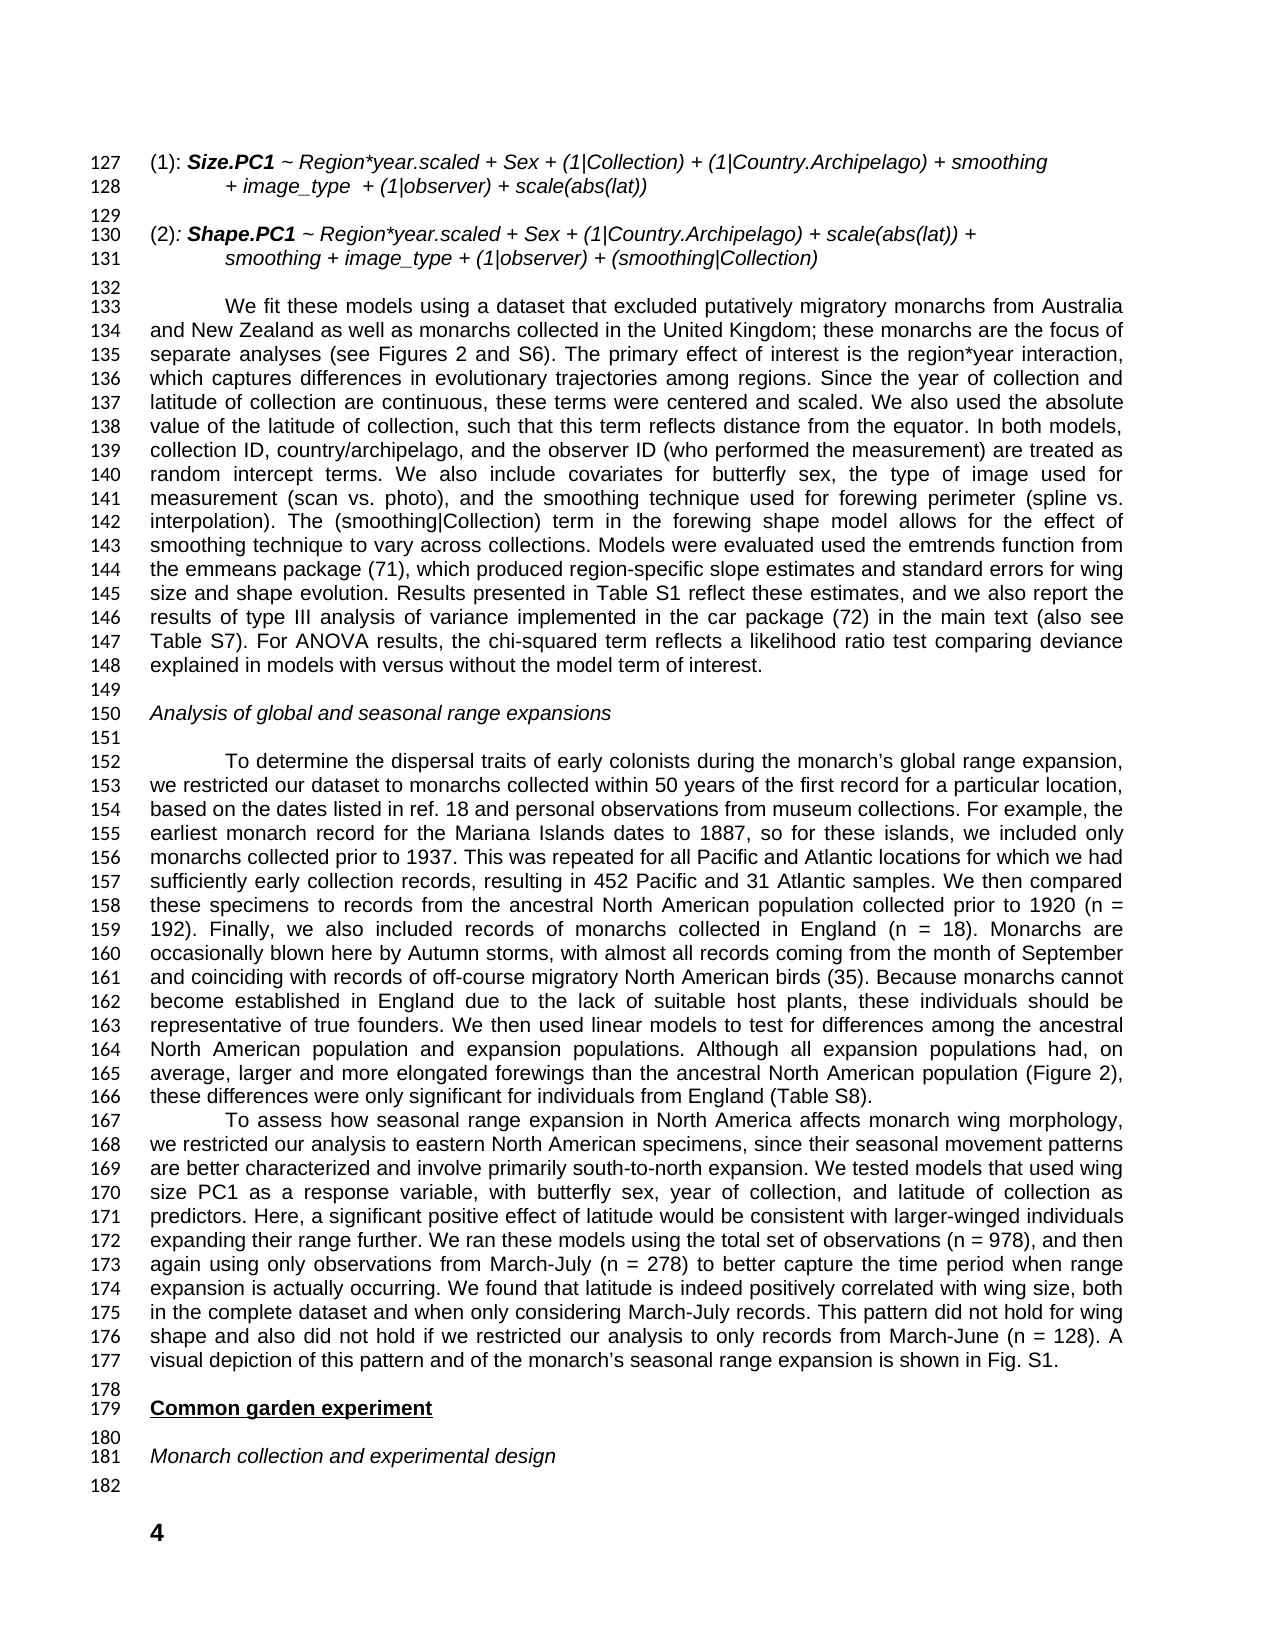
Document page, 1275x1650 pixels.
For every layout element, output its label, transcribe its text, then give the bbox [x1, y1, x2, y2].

text Analysis of global and seasonal range expansions [150, 701, 1125, 725]
text To determine the dispersal traits of early colonists during the monarch’s global range expansion, we restricted our dataset to monarchs collected within 50 years of the first record for a particular location, based on the dates listed in ref. 18 and personal observations from museum collections. For example, the earliest monarch record for the Mariana Islands dates to 1887, so for these islands, we included only monarchs collected prior to 1937. This was repeated for all Pacific and Atlantic locations for which we had sufficiently early collection records, resulting in 452 Pacific and 31 Atlantic samples. We then compared these specimens to records from the ancestral North American population collected prior to 1920 (n = 192). Finally, we also included records of monarchs collected in England (n = 18). Monarchs are occasionally blown here by Autumn storms, with almost all records coming from the month of September and coinciding with records of off-course migratory North American birds (35). Because monarchs cannot become established in England due to the lack of suitable host plants, these individuals should be representative of true founders. We then used linear models to test for differences among the ancestral North American population and expansion populations. Although all expansion populations had, on average, larger and more elongated forewings than the ancestral North American population (Figure 2), these differences were only significant for individuals from England (Table S8). [150, 749, 1125, 1108]
text Common garden experiment [150, 1396, 1125, 1420]
text We fit these models using a dataset that excluded putatively migratory monarchs from Australia and New Zealand as well as monarchs collected in the United Kingdom; these monarchs are the focus of separate analyses (see Figures 2 and S6). The primary effect of interest is the region*year interaction, which captures differences in evolutionary trajectories among regions. Since the year of collection and latitude of collection are continuous, these terms were centered and scaled. We also used the absolute value of the latitude of collection, such that this term reflects distance from the equator. In both models, collection ID, country/archipelago, and the observer ID (who performed the measurement) are treated as random intercept terms. We also include covariates for butterfly sex, the type of image used for measurement (scan vs. photo), and the smoothing technique used for forewing perimeter (spline vs. interpolation). The (smoothing|Collection) term in the forewing shape model allows for the effect of smoothing technique to vary across collections. Models were evaluated used the emtrends function from the emmeans package (71), which produced region-specific slope estimates and standard errors for wing size and shape evolution. Results presented in Table S1 reflect these estimates, and we also report the results of type III analysis of variance implemented in the car package (72) in the main text (also see Table S7). For ANOVA results, the chi-squared term reflects a likelihood ratio test comparing deviance explained in models with versus without the model term of interest. [150, 294, 1125, 677]
text (2): Shape.PC1 ~ Region*year.scaled + Sex + (1|Country.Archipelago) + scale(abs(lat)) + smoothing + image_type + (1|observer) + (smoothing|Collection) [150, 222, 1125, 270]
text To assess how seasonal range expansion in North America affects monarch wing morphology, we restricted our analysis to eastern North American specimens, since their seasonal movement patterns are better characterized and involve primarily south-to-north expansion. We tested models that used wing size PC1 as a response variable, with butterfly sex, year of collection, and latitude of collection as predictors. Here, a significant positive effect of latitude would be consistent with larger-winged individuals expanding their range further. We ran these models using the total set of observations (n = 978), and then again using only observations from March-July (n = 278) to better capture the time period when range expansion is actually occurring. We found that latitude is indeed positively correlated with wing size, both in the complete dataset and when only considering March-July records. This pattern did not hold for wing shape and also did not hold if we restricted our analysis to only records from March-June (n = 128). A visual depiction of this pattern and of the monarch’s seasonal range expansion is shown in Fig. S1. [150, 1108, 1125, 1372]
text (1): Size.PC1 ~ Region*year.scaled + Sex + (1|Collection) + (1|Country.Archipelago) + smoothing + image_type + (1|observer) + scale(abs(lat)) [150, 150, 1125, 198]
text Monarch collection and experimental design [150, 1444, 1125, 1468]
